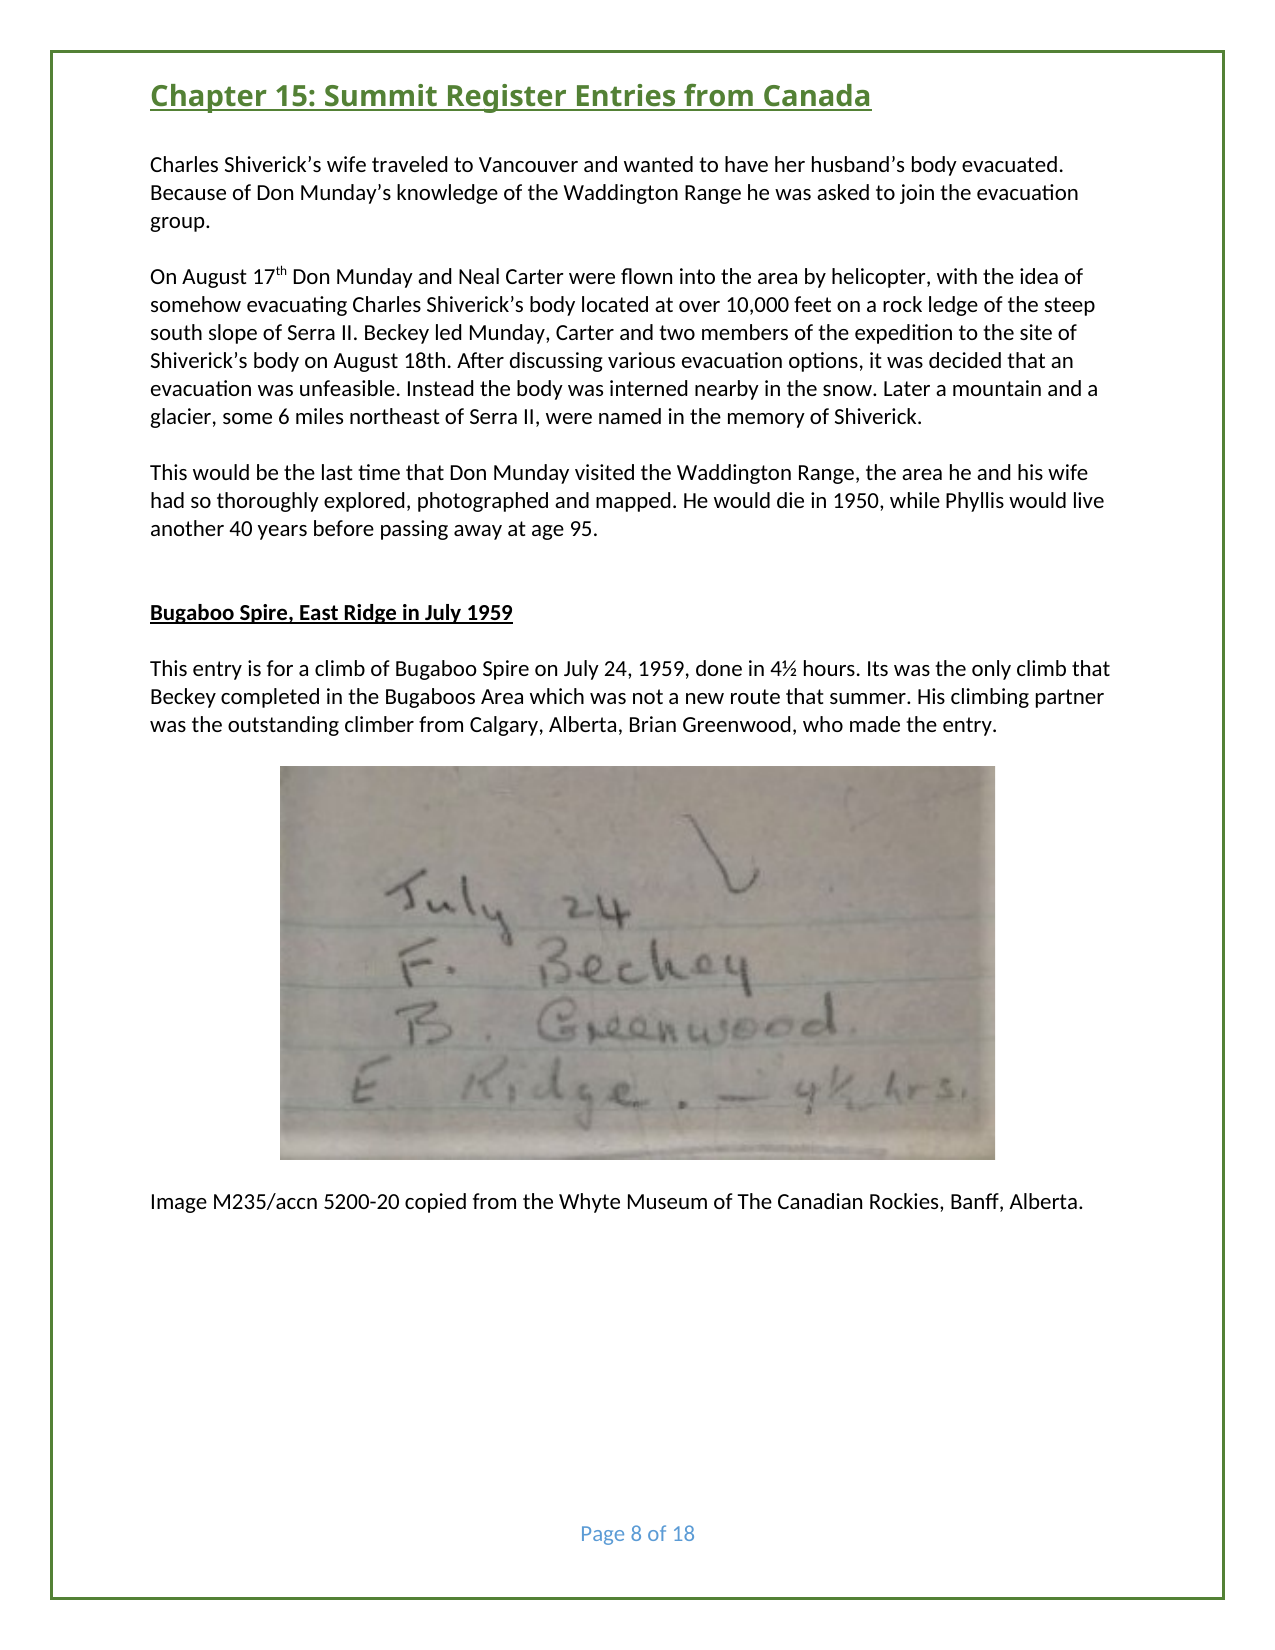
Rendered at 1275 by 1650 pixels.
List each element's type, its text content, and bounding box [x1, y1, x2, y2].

text Charles Shiverick’s wife traveled to Vancouver and wanted to have her husband’s body evacuated. Because of Don Munday’s knowledge of the Waddington Range he was asked to join the evacuation group. [150, 150, 1125, 234]
picture [280, 766, 996, 1160]
text This entry is for a climb of Bugaboo Spire on July 24, 1959, done in 4½ hours. Its was the only climb that Beckey completed in the Bugaboos Area which was not a new route that summer. His climbing partner was the outstanding climber from Calgary, Alberta, Brian Greenwood, who made the entry. [150, 654, 1125, 738]
text This would be the last time that Don Munday visited the Waddington Range, the area he and his wife had so thoroughly explored, photographed and mapped. He would die in 1950, while Phyllis would live another 40 years before passing away at age 95. [150, 458, 1125, 542]
text Image M235/accn 5200-20 copied from the Whyte Museum of The Canadian Rockies, Banff, Alberta. [150, 1187, 1125, 1215]
text Bugaboo Spire, East Ridge in July 1959 [150, 598, 1125, 626]
text On August 17th Don Munday and Neal Carter were flown into the area by helicopter, with the idea of somehow evacuating Charles Shiverick’s body located at over 10,000 feet on a rock ledge of the steep south slope of Serra II. Beckey led Munday, Carter and two members of the expedition to the site of Shiverick’s body on August 18th. After discussing various evacuation options, it was decided that an evacuation was unfeasible. Instead the body was interned nearby in the snow. Later a mountain and a glacier, some 6 miles northeast of Serra II, were named in the memory of Shiverick. [150, 262, 1125, 430]
